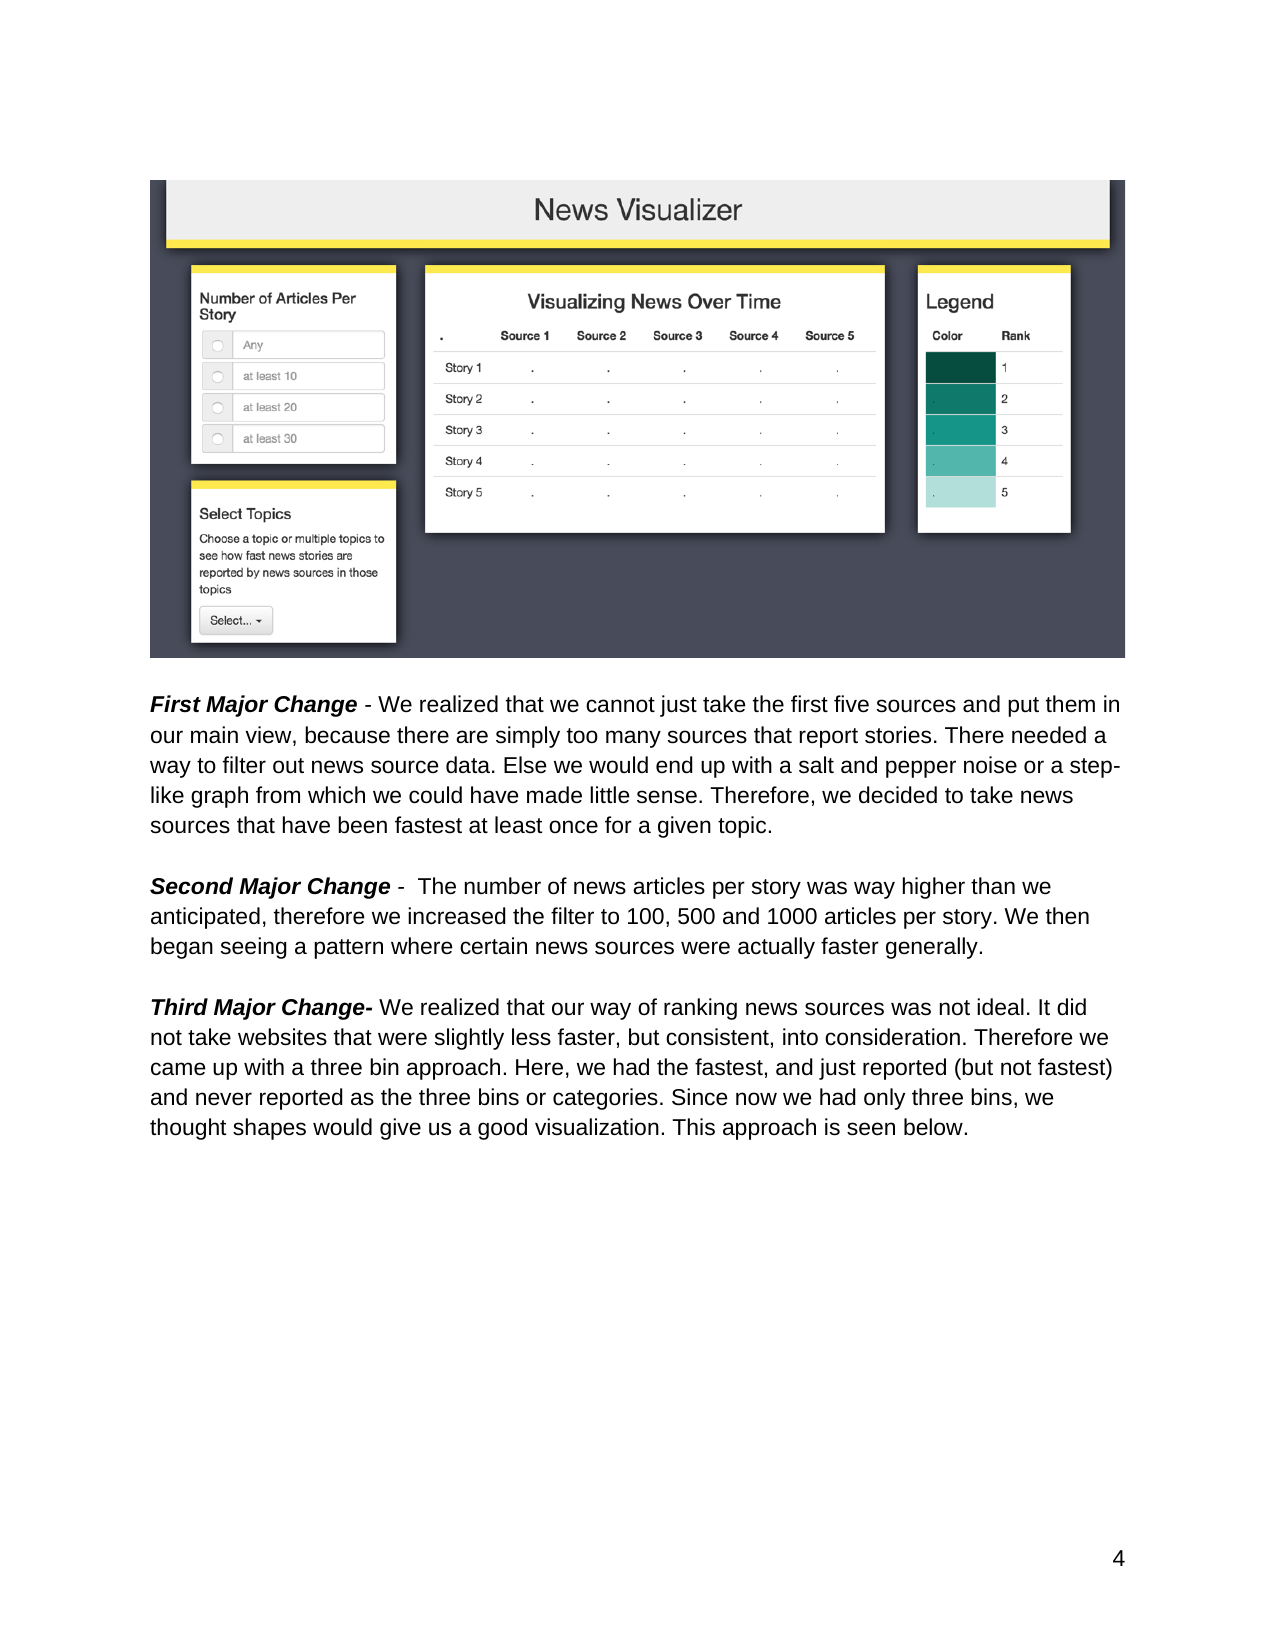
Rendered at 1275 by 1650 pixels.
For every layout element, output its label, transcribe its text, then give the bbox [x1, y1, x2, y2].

picture [150, 180, 1125, 658]
text Second Major Change - The number of news articles per story was way higher than we anticipated, therefore we increased the filter to 100, 500 and 1000 articles per story. We then began seeing a pattern where certain news sources were actually faster generally. [150, 873, 1125, 959]
text First Major Change - We realized that we cannot just take the first five sources and put them in our main view, because there are simply too many sources that report stories. There needed a way to filter out news source data. Else we would end up with a salt and pepper noise or a step-like graph from which we could have made little sense. Therefore, we decided to take news sources that have been fastest at least once for a given topic. [150, 691, 1125, 838]
text Third Major Change- We realized that our way of ranking news sources was not ideal. It did not take websites that were slightly less faster, but consistent, into consideration. Therefore we came up with a three bin approach. Here, we had the fastest, and just reported (but not fastest) and never reported as the three bins or categories. Since now we had only three bins, we thought shapes would give us a good visualization. This approach is seen below. [150, 993, 1125, 1141]
